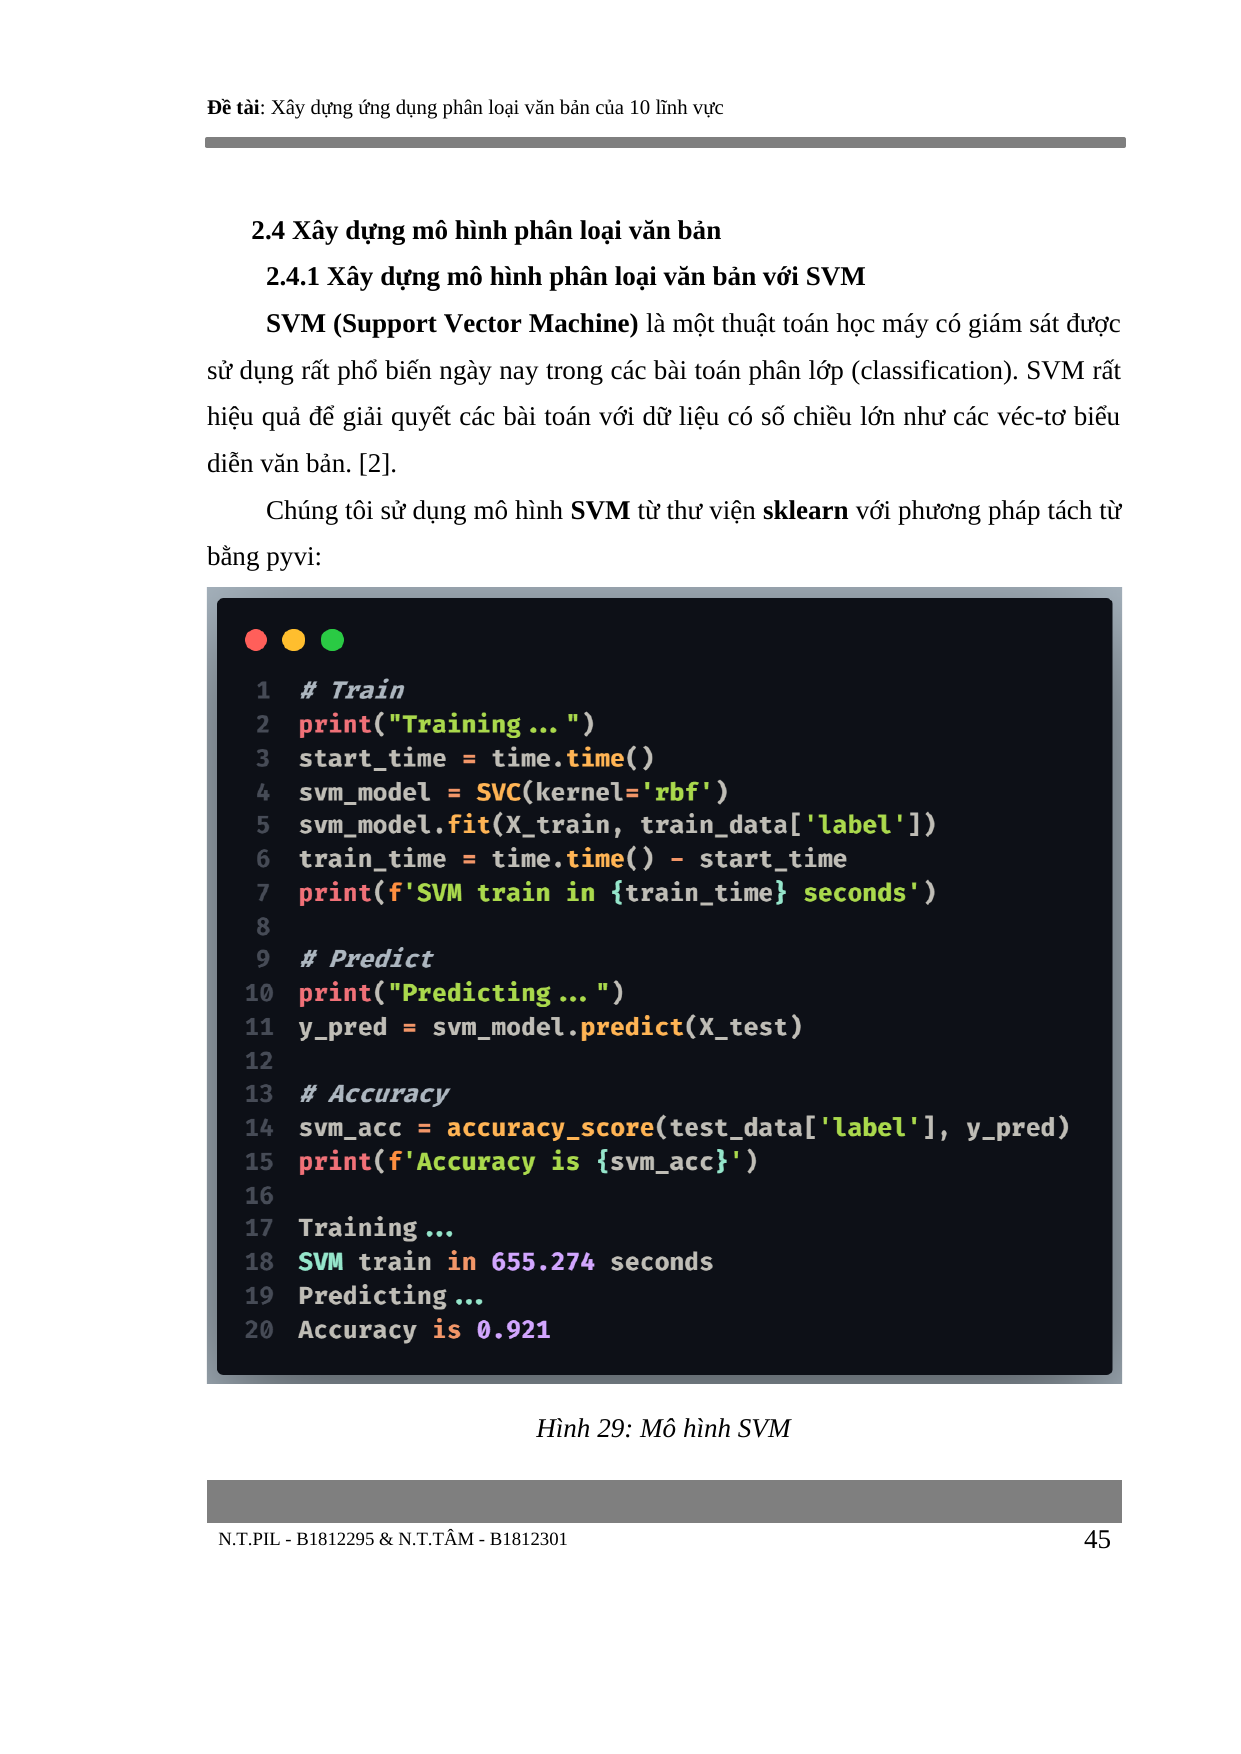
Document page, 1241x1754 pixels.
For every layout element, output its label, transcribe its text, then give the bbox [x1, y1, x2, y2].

text Chúng tôi sử dụng mô hình SVM từ thư viện sklearn với phương pháp tách từ bằng pyvi: [207, 494, 1122, 572]
text Hình 29: Mô hình SVM [207, 1412, 1122, 1443]
subtitle 2.4 Xây dựng mô hình phân loại văn bản [207, 214, 1122, 245]
text SVM (Support Vector Machine) là một thuật toán học máy có giám sát được sử dụng rất phổ biến ngày nay trong các bài toán phân lớp (classification). SVM rất hiệu quả để giải quyết các bài toán với dữ liệu có số chiều lớn như các véc-tơ biểu diễn văn bản. [2]. [207, 307, 1122, 478]
subtitle 2.4.1 Xây dựng mô hình phân loại văn bản với SVM [207, 261, 1122, 292]
picture [206, 587, 1123, 1384]
